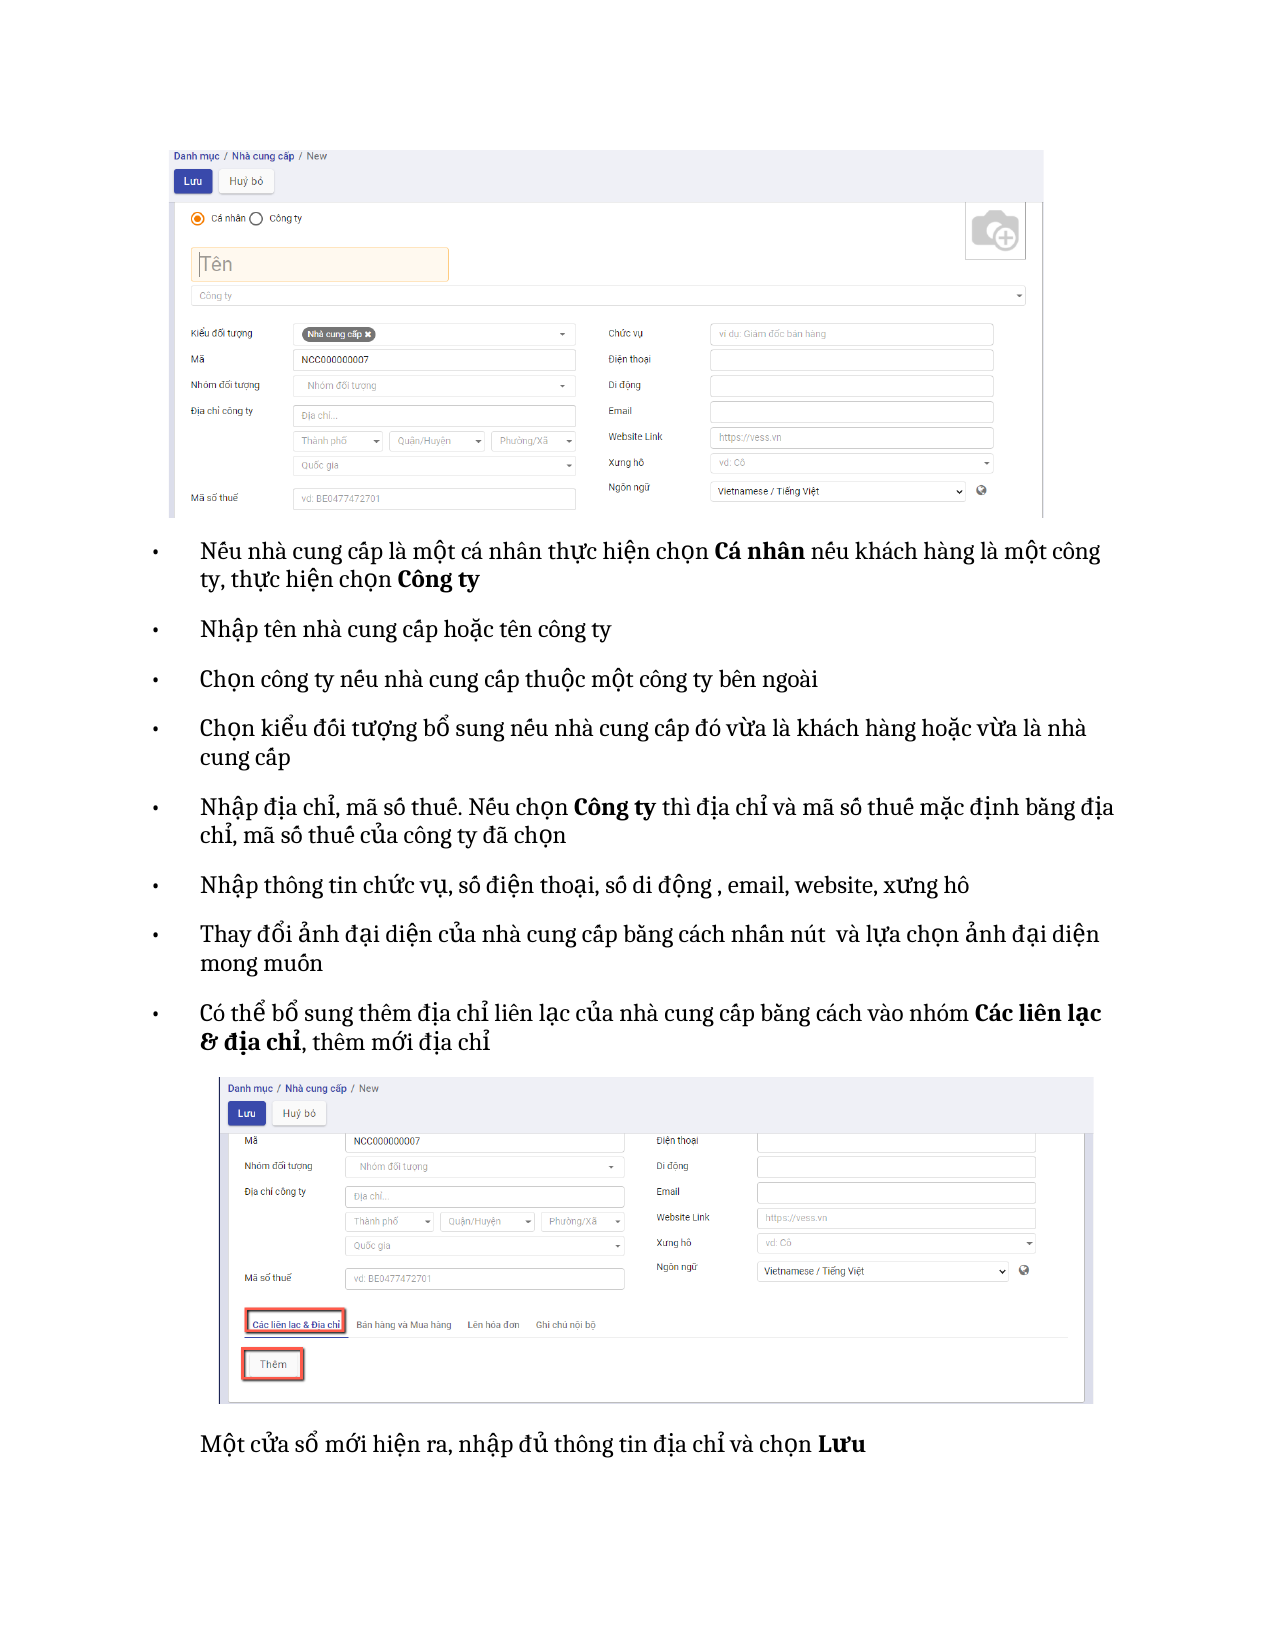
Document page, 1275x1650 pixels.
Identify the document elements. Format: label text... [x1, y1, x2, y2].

list Chọn kiểu đối tượng bổ sung nếu nhà cung cấp đó vừa là khách hàng hoặc vừa là nhà cung cấp [150, 714, 1125, 772]
picture [218, 1077, 1094, 1404]
list Nhập tên nhà cung cấp hoặc tên công ty [150, 615, 1125, 644]
list Một cửa sổ mới hiện ra, nhập đủ thông tin địa chỉ và chọn Lưu [150, 1430, 1125, 1459]
list Thay đổi ảnh đại diện của nhà cung cấp bằng cách nhấn nút và lựa chọn ảnh đại diện mong muốn [150, 920, 1125, 978]
list Nhập thông tin chức vụ, số điện thoại, số di động , email, website, xưng hô [150, 871, 1125, 899]
picture [168, 150, 1044, 518]
list Chọn công ty nếu nhà cung cấp thuộc một công ty bên ngoài [150, 664, 1125, 693]
list Nếu nhà cung cấp là một cá nhân thực hiện chọn Cá nhân nếu khách hàng là một công ty, thực hiện chọn Công ty [150, 537, 1125, 594]
list Có thể bổ sung thêm địa chỉ liên lạc của nhà cung cấp bằng cách vào nhóm Các liên lạc & địa chỉ, thêm mới địa chỉ [150, 999, 1125, 1056]
list Nhập địa chỉ, mã số thuế. Nếu chọn Công ty thì địa chỉ và mã số thuế mặc định bằng địa chỉ, mã số thuế của công ty đã chọn [150, 792, 1125, 850]
